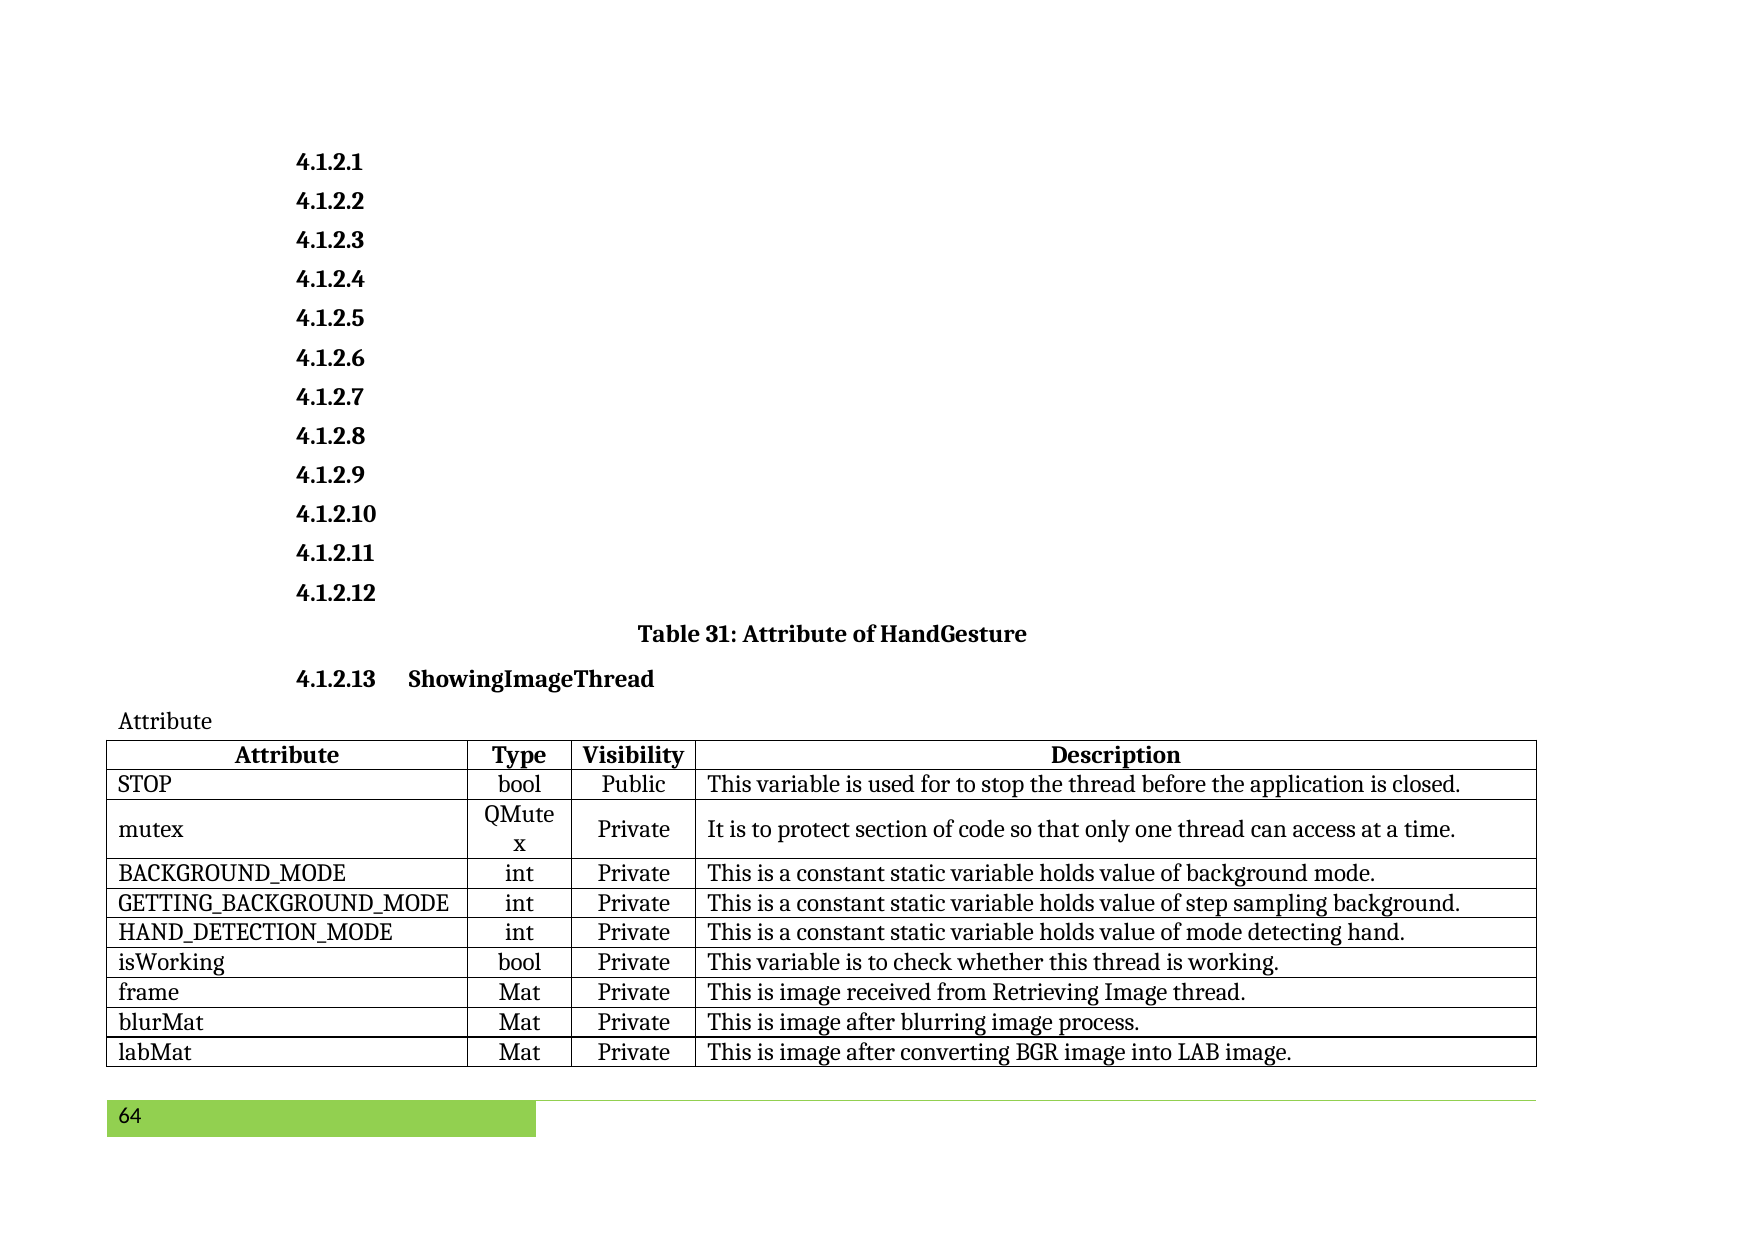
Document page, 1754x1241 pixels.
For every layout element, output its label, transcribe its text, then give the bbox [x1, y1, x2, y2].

table_cell This is image after converting BGR image into LAB image. [696, 1038, 1536, 1066]
table_cell frame [107, 978, 467, 1007]
table_header Description [696, 741, 1536, 769]
table_cell bool [468, 948, 571, 977]
table_cell It is to protect section of code so that only one thread can access at a time. [696, 800, 1536, 858]
table_cell This is a constant static variable holds value of background mode. [696, 859, 1536, 887]
table_cell Private [572, 948, 695, 977]
table_header Attribute [107, 741, 467, 769]
table_cell This is image received from Retrieving Image thread. [696, 978, 1536, 1007]
table_cell Private [572, 800, 695, 858]
table_cell Private [572, 978, 695, 1007]
table_cell Private [572, 1038, 695, 1066]
table_cell This is a constant static variable holds value of step sampling background. [696, 889, 1536, 917]
table_header Type [468, 741, 571, 769]
table_cell Private [572, 859, 695, 887]
table_cell Private [572, 889, 695, 917]
table_cell This variable is to check whether this thread is working. [696, 948, 1536, 977]
table_cell bool [468, 770, 571, 799]
table_cell This variable is used for to stop the thread before the application is closed. [696, 770, 1536, 799]
table_cell Mat [468, 1008, 571, 1036]
table_cell This is a constant static variable holds value of mode detecting hand. [696, 918, 1536, 947]
table_header Visibility [572, 741, 695, 769]
table_cell BACKGROUND_MODE [107, 859, 467, 887]
table_cell int [468, 859, 571, 887]
table_cell QMutex [468, 800, 571, 858]
table_cell GETTING_BACKGROUND_MODE [107, 889, 467, 917]
table_cell isWorking [107, 948, 467, 977]
table_cell int [468, 918, 571, 947]
table_cell HAND_DETECTION_MODE [107, 918, 467, 947]
table_cell STOP [107, 770, 467, 799]
table_cell Mat [468, 978, 571, 1007]
table_cell Private [572, 1008, 695, 1036]
list Table 31: Attribute of HandGesture [118, 620, 1547, 648]
table_cell This is image after blurring image process. [696, 1008, 1536, 1036]
table_cell mutex [107, 800, 467, 858]
table_cell Public [572, 770, 695, 799]
table_cell Mat [468, 1038, 571, 1066]
subtitle Attribute [118, 707, 1547, 735]
subtitle ShowingImageThread [296, 665, 1547, 694]
table_cell Private [572, 918, 695, 947]
table_cell labMat [107, 1038, 467, 1066]
table_cell blurMat [107, 1008, 467, 1036]
table_cell int [468, 889, 571, 917]
